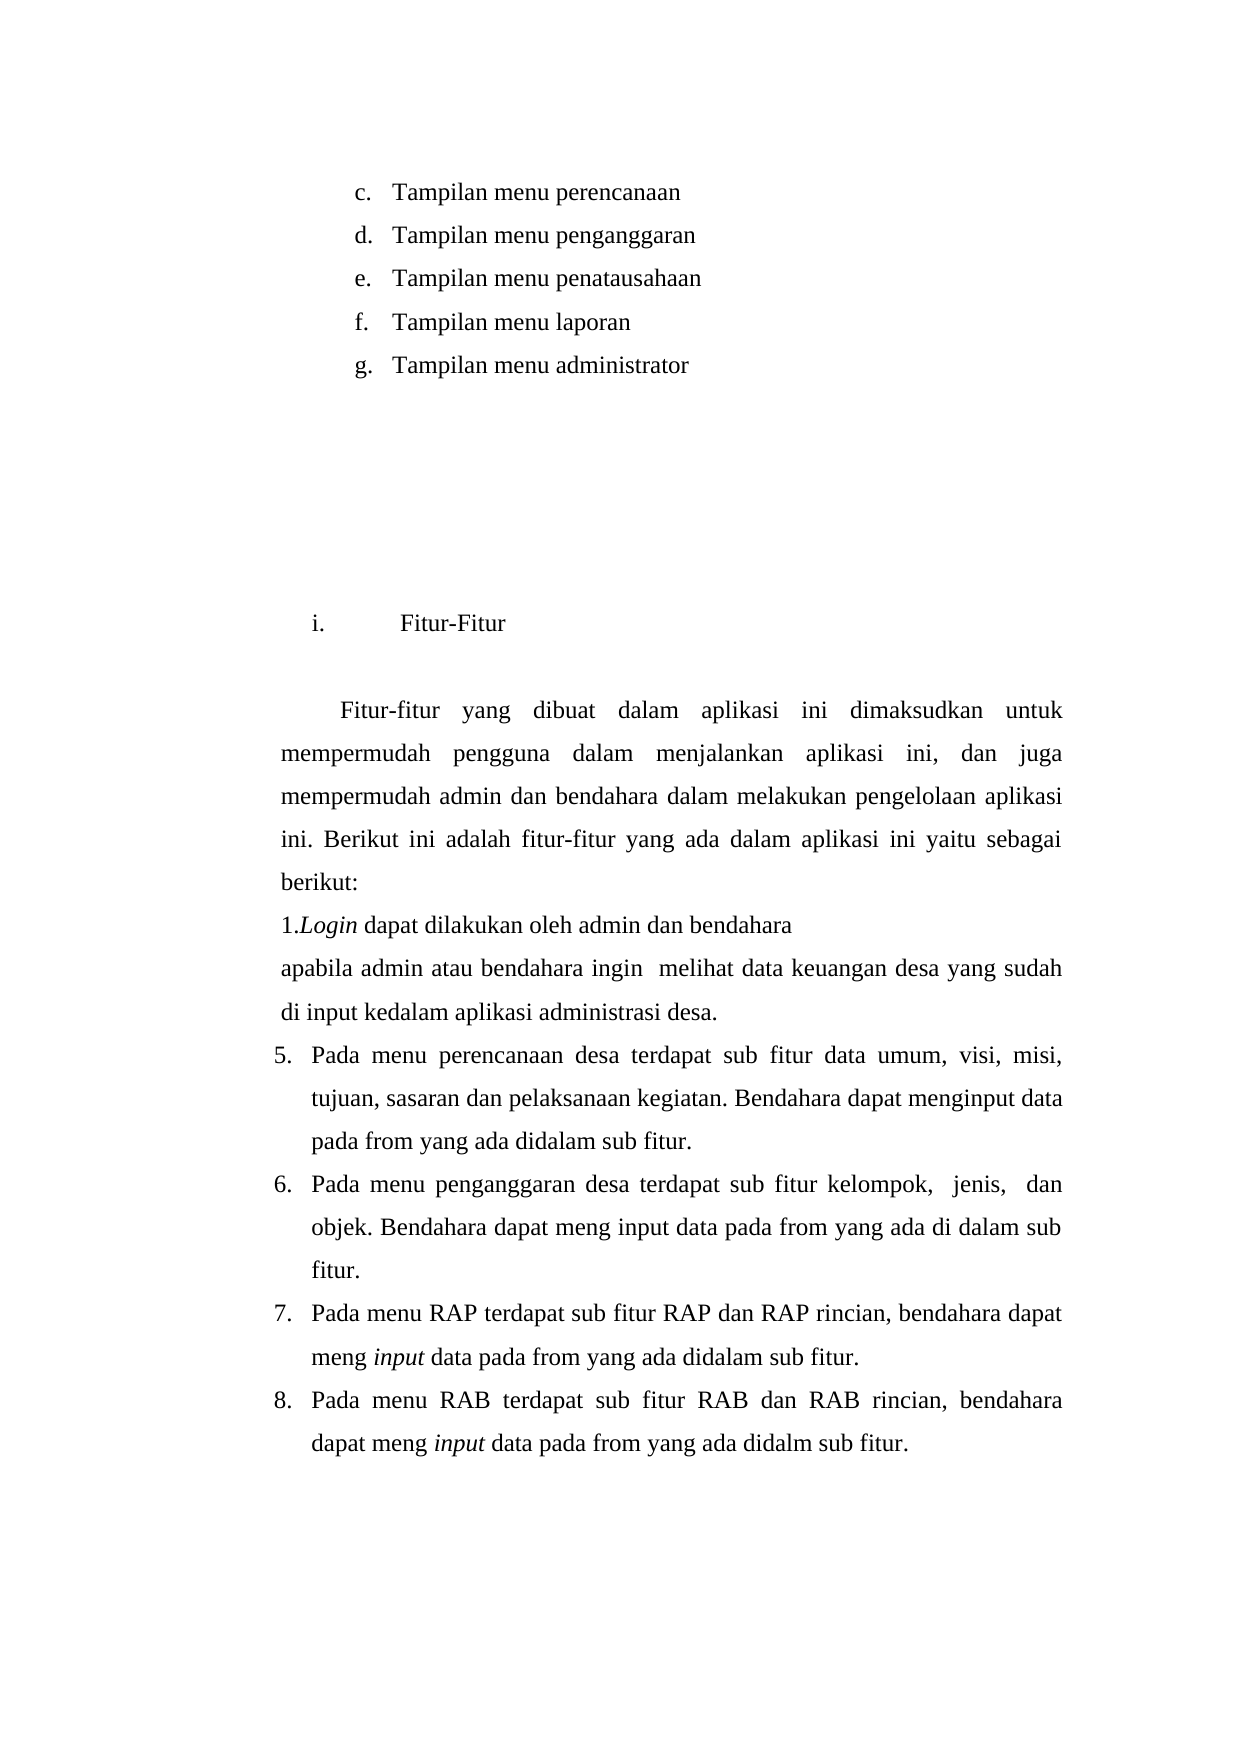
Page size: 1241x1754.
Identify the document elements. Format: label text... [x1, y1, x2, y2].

list Pada menu RAB terdapat sub fitur RAB dan RAB rincian, bendahara dapat meng input data pada from yang ada didalm sub fitur. [274, 1385, 1063, 1457]
list Pada menu RAP terdapat sub fitur RAP dan RAP rincian, bendahara dapat meng input data pada from yang ada didalam sub fitur. [274, 1298, 1063, 1370]
list Fitur-Fitur [325, 608, 1063, 637]
text apabila admin atau bendahara ingin melihat data keuangan desa yang sudah di input kedalam aplikasi administrasi desa. [281, 953, 1063, 1025]
list Tampilan menu administrator [354, 350, 1063, 378]
text 1.Login dapat dilakukan oleh admin dan bendahara [281, 910, 1063, 939]
list Tampilan menu laporan [354, 307, 1063, 335]
text Fitur-fitur yang dibuat dalam aplikasi ini dimaksudkan untuk mempermudah pengguna dalam menjalankan aplikasi ini, dan juga mempermudah admin dan bendahara dalam melakukan pengelolaan aplikasi ini. Berikut ini adalah fitur-fitur yang ada dalam aplikasi ini yaitu sebagai berikut: [281, 695, 1063, 896]
list Tampilan menu perencanaan [354, 177, 1063, 206]
list Tampilan menu penatausahaan [354, 263, 1063, 292]
list Tampilan menu penganggaran [354, 220, 1063, 249]
list Pada menu perencanaan desa terdapat sub fitur data umum, visi, misi, tujuan, sasaran dan pelaksanaan kegiatan. Bendahara dapat menginput data pada from yang ada didalam sub fitur. [274, 1040, 1063, 1155]
list Pada menu penganggaran desa terdapat sub fitur kelompok, jenis, dan objek. Bendahara dapat meng input data pada from yang ada di dalam sub fitur. [274, 1169, 1063, 1284]
